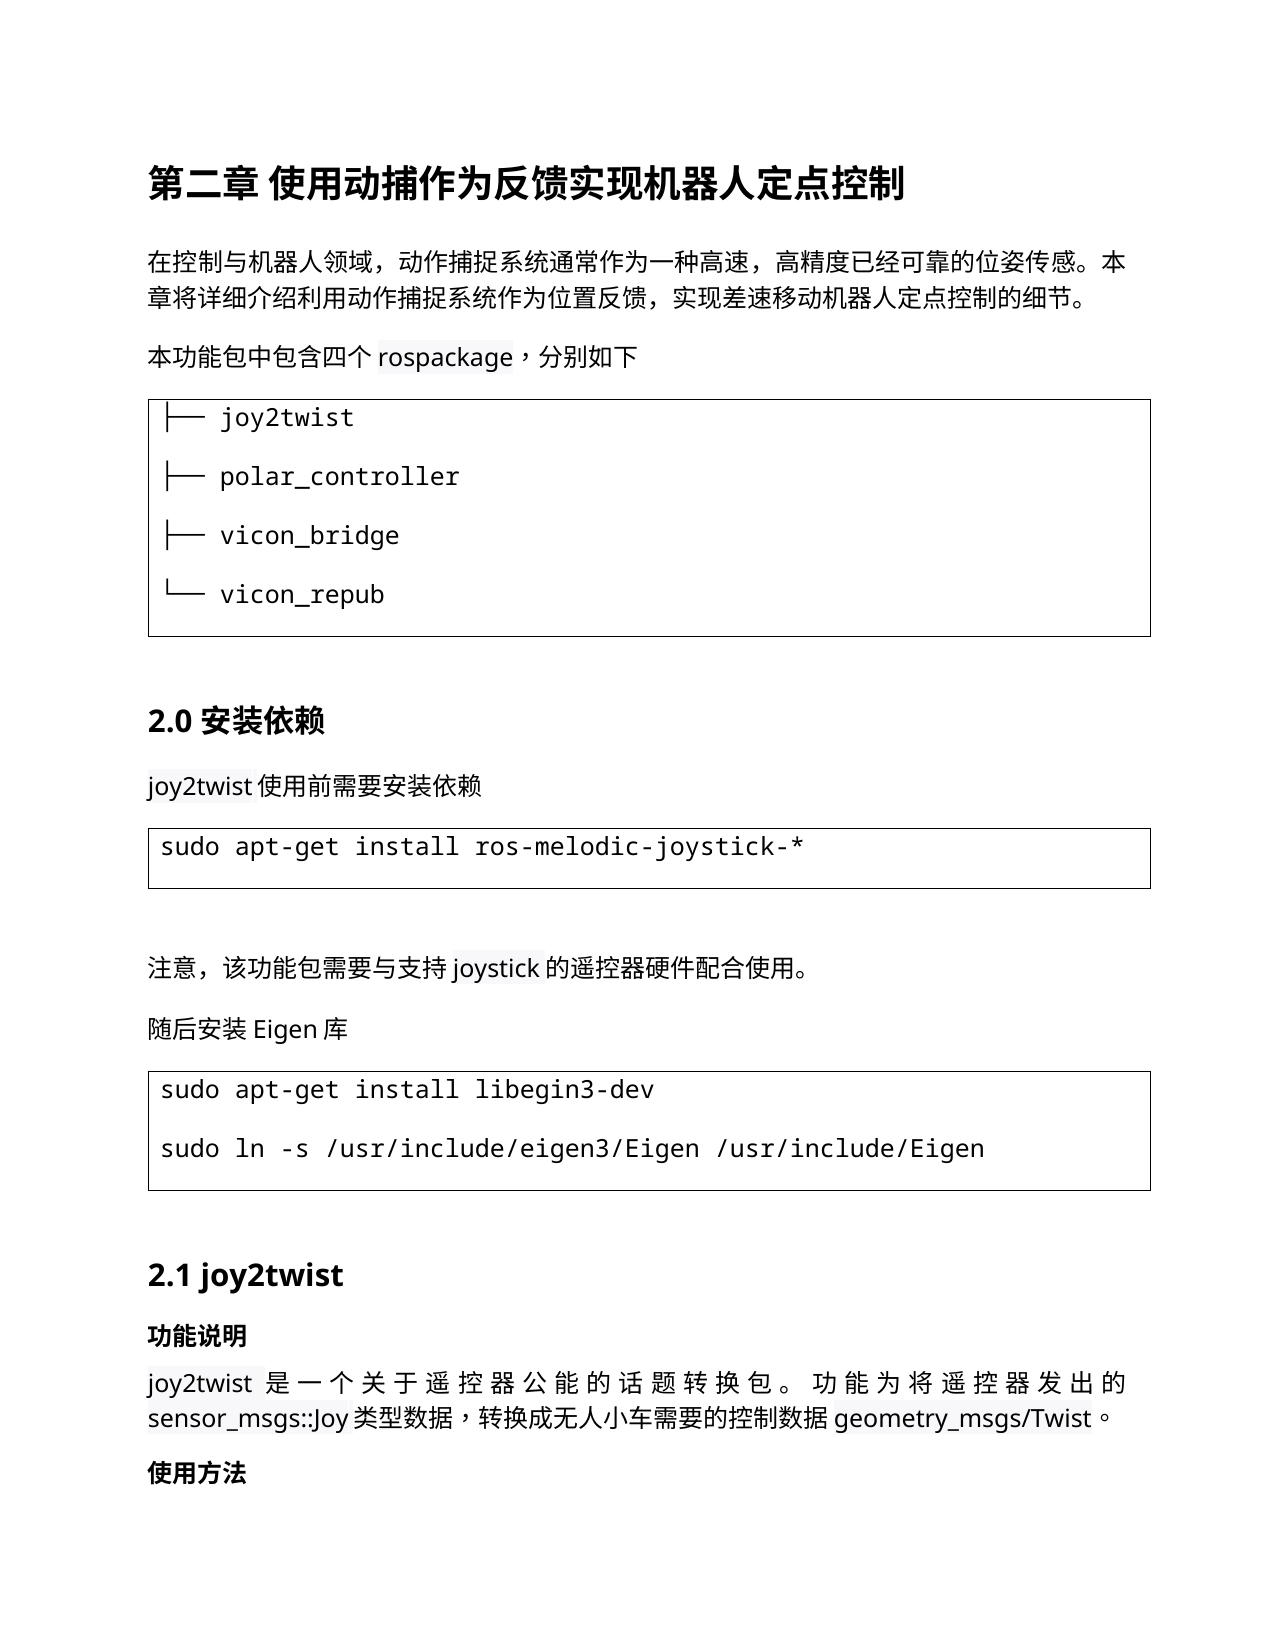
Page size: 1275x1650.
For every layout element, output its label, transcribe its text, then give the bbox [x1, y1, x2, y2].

text 注意，该功能包需要与支持joystick的遥控器硬件配合使用。 [148, 948, 1127, 984]
table_header sudo apt-get install libegin3-dev sudo ln -s /usr/include/eigen3/Eigen /usr/include/Eigen [149, 1072, 1150, 1190]
table_header ├── joy2twist ├── polar_controller ├── vicon_bridge └── vicon_repub [149, 400, 1150, 636]
subtitle 2.1 joy2twist [148, 1252, 1127, 1295]
subtitle 2.0 安装依赖 [148, 698, 1127, 742]
subtitle 第二章 使用动捕作为反馈实现机器人定点控制 [148, 148, 1127, 208]
text 功能说明 [148, 1322, 1127, 1351]
text 本功能包中包含四个rospackage，分别如下 [513, 340, 1127, 374]
text 在控制与机器人领域，动作捕捉系统通常作为一种高速，高精度已经可靠的位姿传感。本章将详细介绍利用动作捕捉系统作为位置反馈，实现差速移动机器人定点控制的细节。 [148, 242, 1127, 315]
text 随后安装Eigen库 [148, 1009, 1127, 1046]
text joy2twist使用前需要安装依赖 [257, 769, 1127, 803]
text joy2twist是一个关于遥控器公能的话题转换包。功能为将遥控器发出的sensor_msgs::Joy类型数据，转换成无人小车需要的控制数据geometry_msgs/Twist。 [148, 1364, 1127, 1434]
text 本功能包中包含四个rospackage，分别如下 [148, 340, 378, 374]
table_header sudo apt-get install ros-melodic-joystick-* [149, 829, 1150, 888]
text 使用方法 [148, 1459, 1127, 1488]
